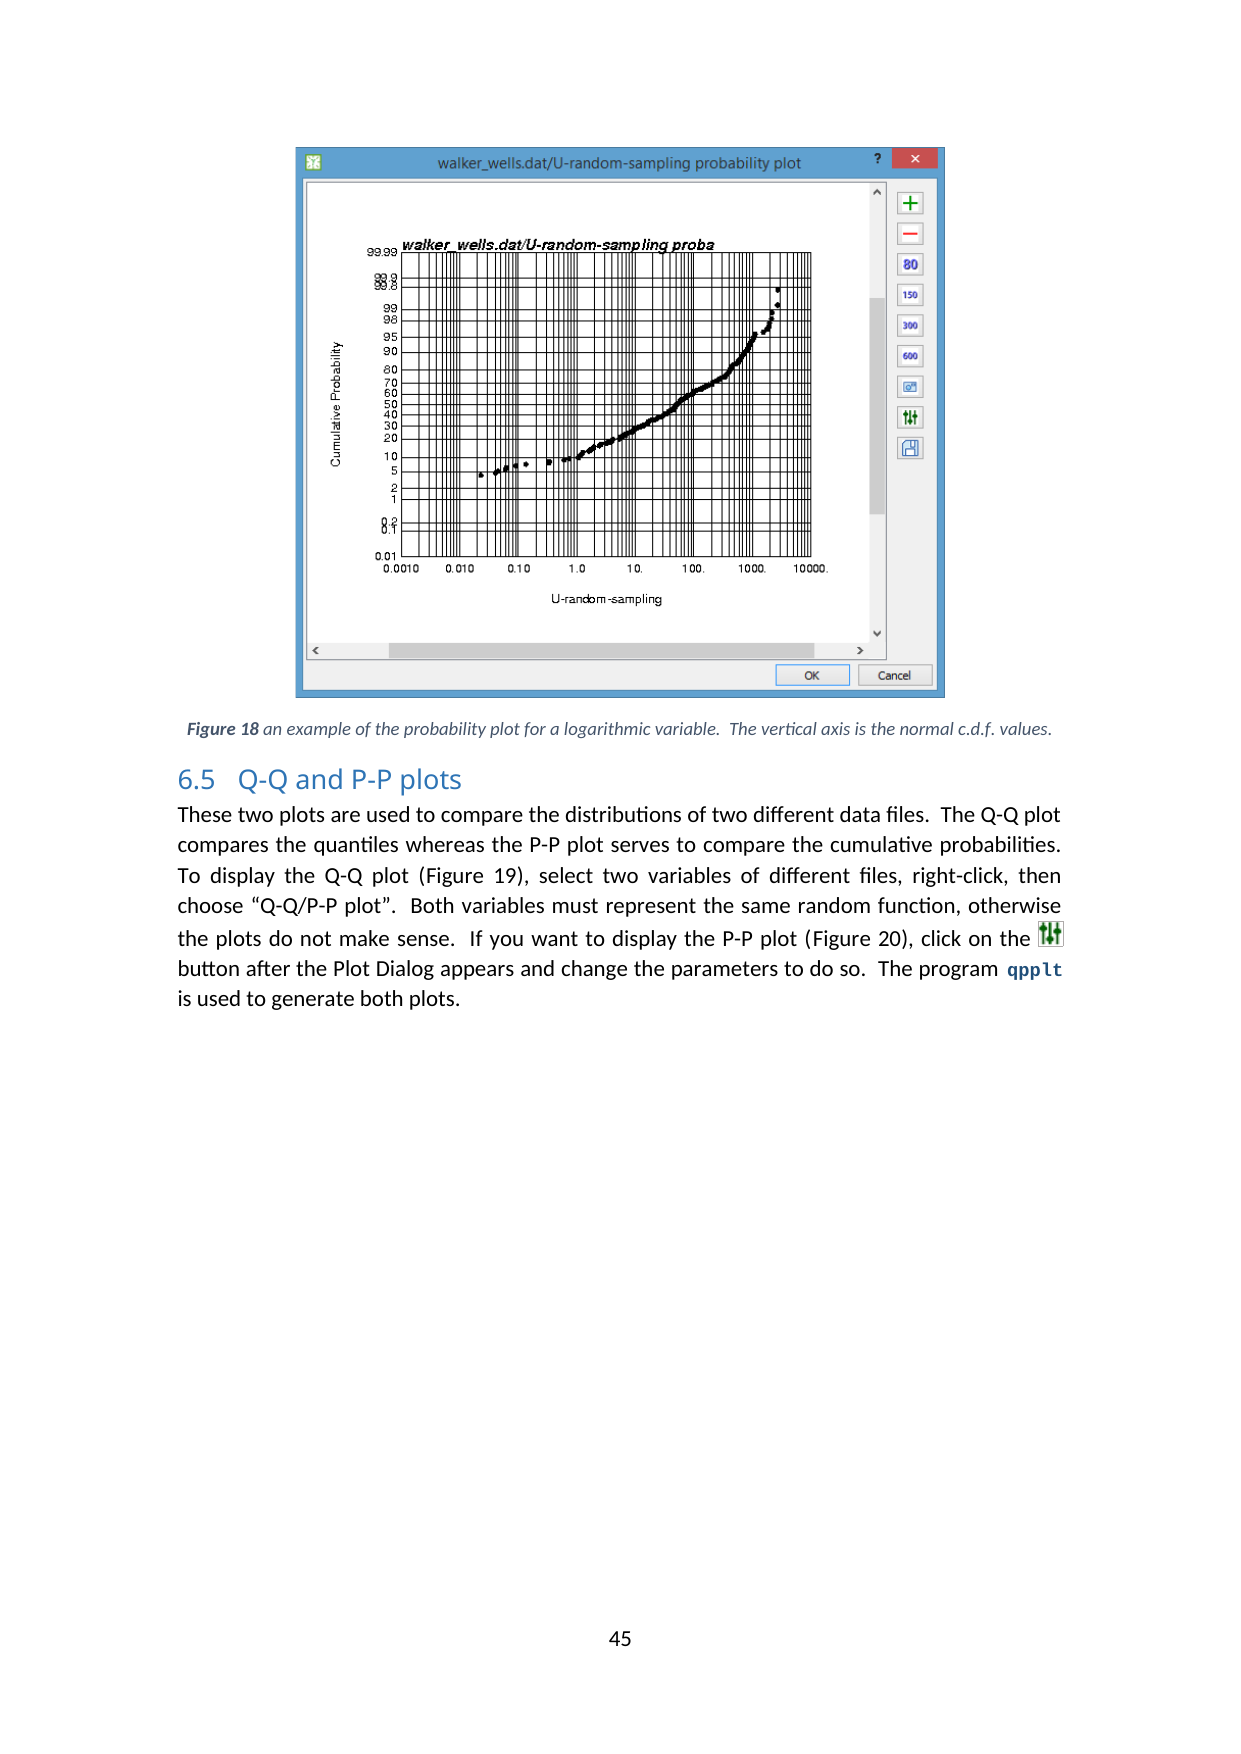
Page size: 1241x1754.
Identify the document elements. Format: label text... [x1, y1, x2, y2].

picture [295, 147, 945, 698]
picture [1039, 922, 1063, 946]
subtitle Q-Q and P-P plots [177, 761, 1063, 797]
text These two plots are used to compare the distributions of two different data files. The Q-Q plot compares the quantiles whereas the P-P plot serves to compare the cumulative probabilities. To display the Q-Q plot (Figure 18), select two variables of different files, right-click, then choose “Q-Q/P-P plot”. Both variables must represent the same random function, otherwise the plots do not make sense. If you want to display the P-P plot (Figure 19), click on the button after the Plot Dialog appears and change the parameters to do so. The program qpplt is used to generate both plots. [177, 800, 1063, 1012]
text Figure 18 an example of the probability plot for a logarithmic variable. The vertical axis is the normal c.d.f. values. [177, 717, 1063, 740]
